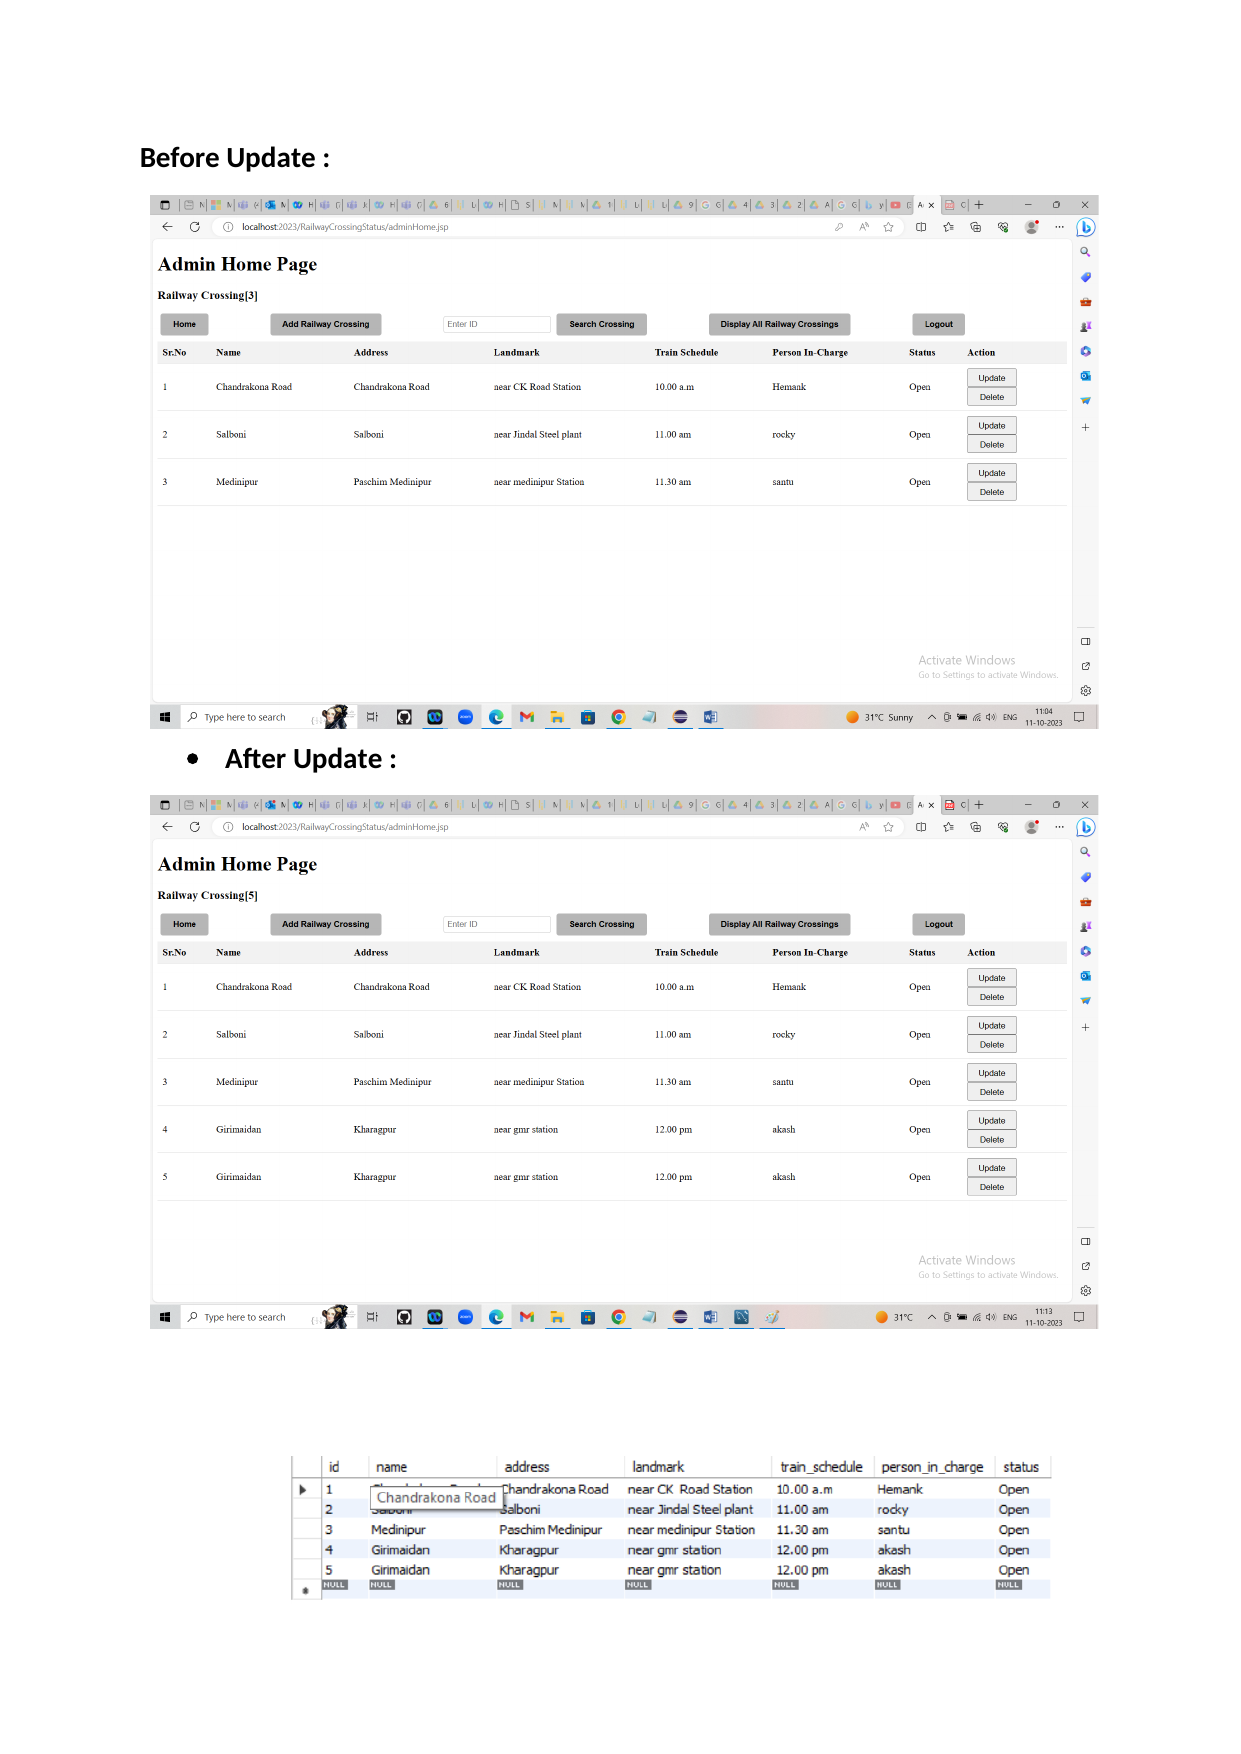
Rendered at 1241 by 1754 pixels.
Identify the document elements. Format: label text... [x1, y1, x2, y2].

picture [150, 795, 1099, 1329]
picture [291, 1456, 1054, 1604]
text Before Update : [139, 139, 1138, 175]
picture [150, 195, 1099, 729]
